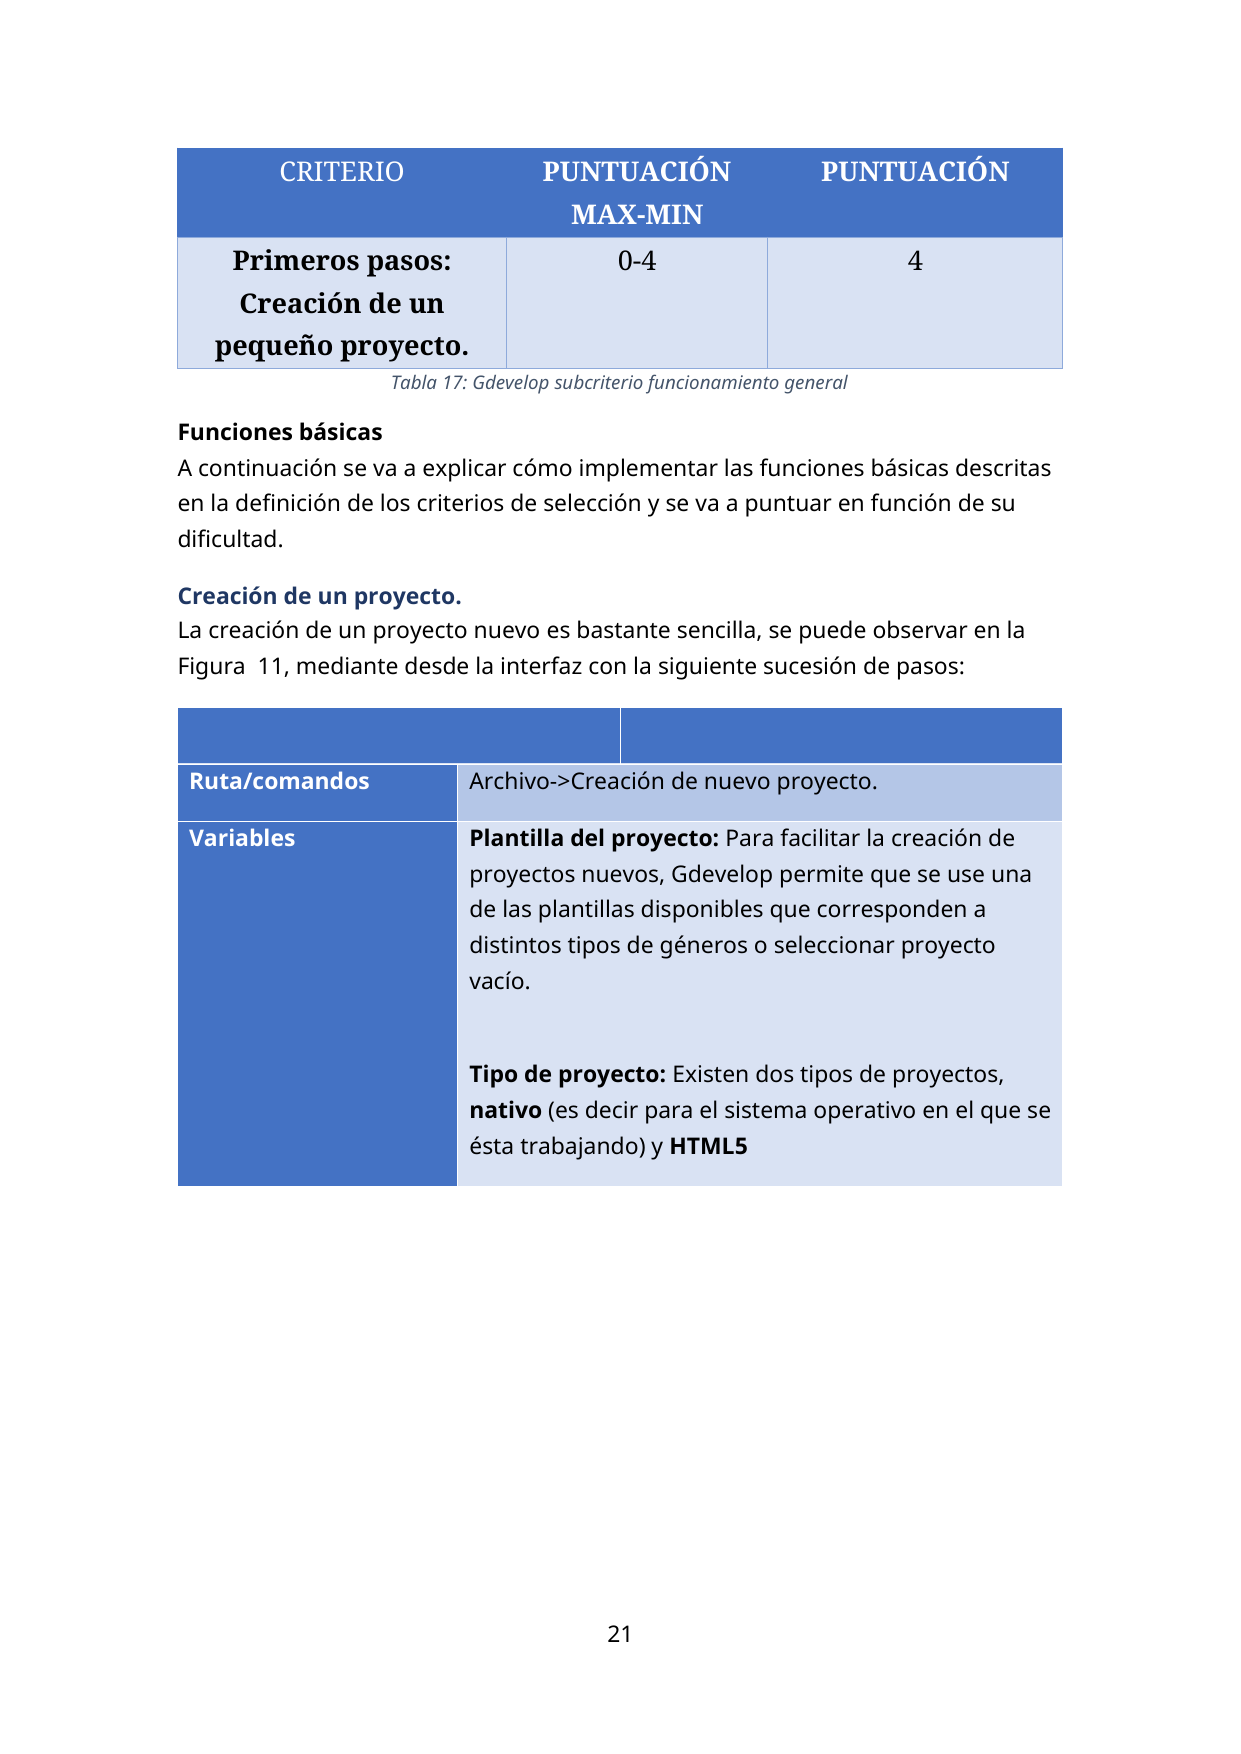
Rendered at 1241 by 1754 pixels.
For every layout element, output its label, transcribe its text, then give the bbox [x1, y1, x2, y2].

table_header [621, 708, 1062, 763]
text La creación de un proyecto nuevo es bastante sencilla, se puede observar en la Figura 11, mediante desde la interfaz con la siguiente sucesión de pasos: [177, 614, 1063, 681]
table_cell 0-4 [507, 238, 767, 368]
text A continuación se va a explicar cómo implementar las funciones básicas descritas en la definición de los criterios de selección y se va a puntuar en función de su dificultad. [177, 451, 1063, 554]
table_cell Variables [178, 822, 457, 1186]
table_header CRITERIO [178, 149, 506, 237]
table_cell Primeros pasos: Creación de un pequeño proyecto. [178, 238, 506, 368]
subtitle Funciones básicas [177, 416, 1063, 447]
table_cell Archivo->Creación de nuevo proyecto. [458, 765, 1062, 821]
table_cell Ruta/comandos [178, 765, 457, 821]
table_header PUNTUACIÓN [768, 149, 1062, 237]
table_cell Plantilla del proyecto: Para facilitar la creación de proyectos nuevos, Gdevelop permite que se use una de las plantillas disponibles que corresponden a distintos tipos de géneros o seleccionar proyecto vacío. Tipo de proyecto: Existen dos tipos de proyectos, nativo (es decir para el sistema operativo en el que se ésta trabajando) y HTML5 [458, 822, 1062, 1186]
table_header [178, 708, 620, 763]
table_cell 4 [768, 238, 1062, 368]
subtitle Creación de un proyecto. [177, 580, 1063, 611]
table_header PUNTUACIÓN MAX-MIN [507, 149, 767, 237]
